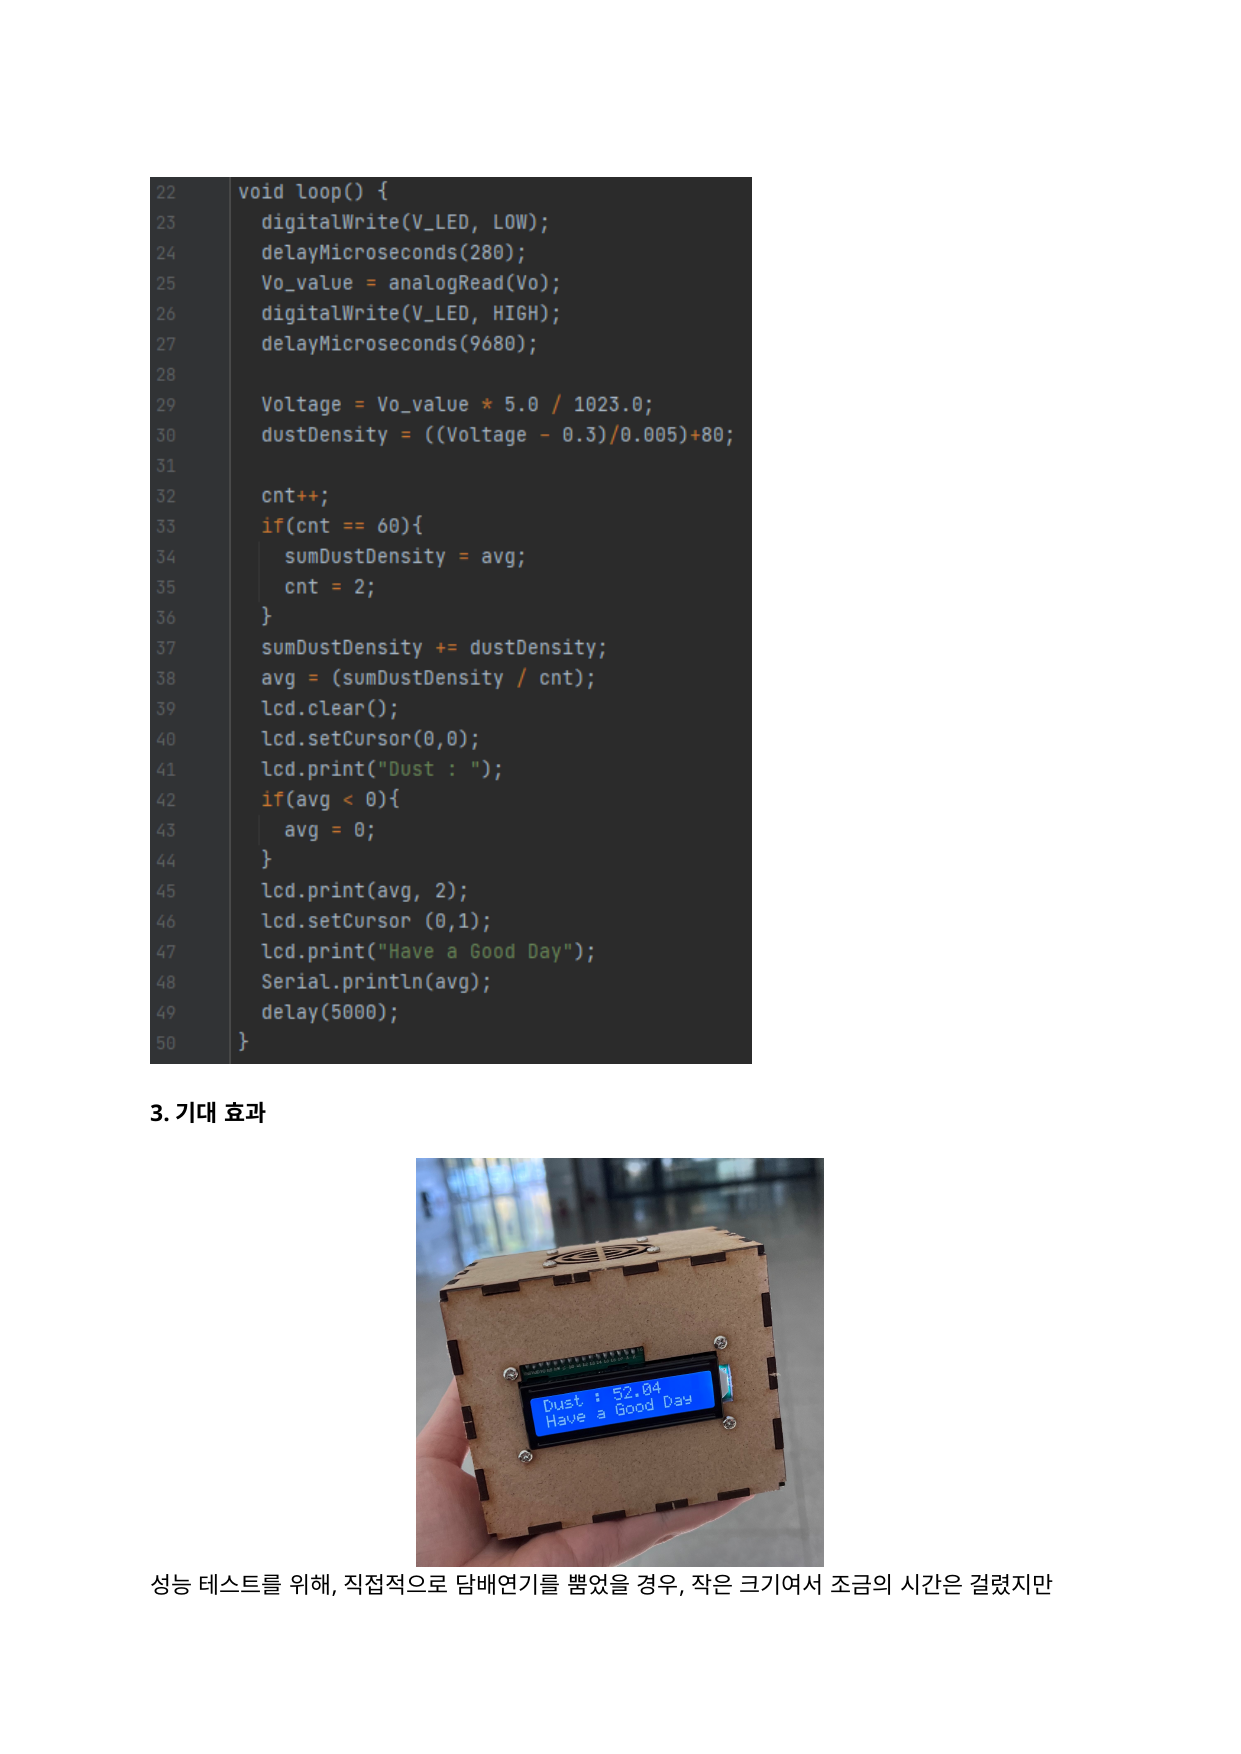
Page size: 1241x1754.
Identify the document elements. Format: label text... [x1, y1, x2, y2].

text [150, 1567, 1090, 1600]
picture [150, 177, 752, 1064]
text 3. 기대 효과 [150, 1094, 1090, 1128]
picture [416, 1158, 824, 1567]
